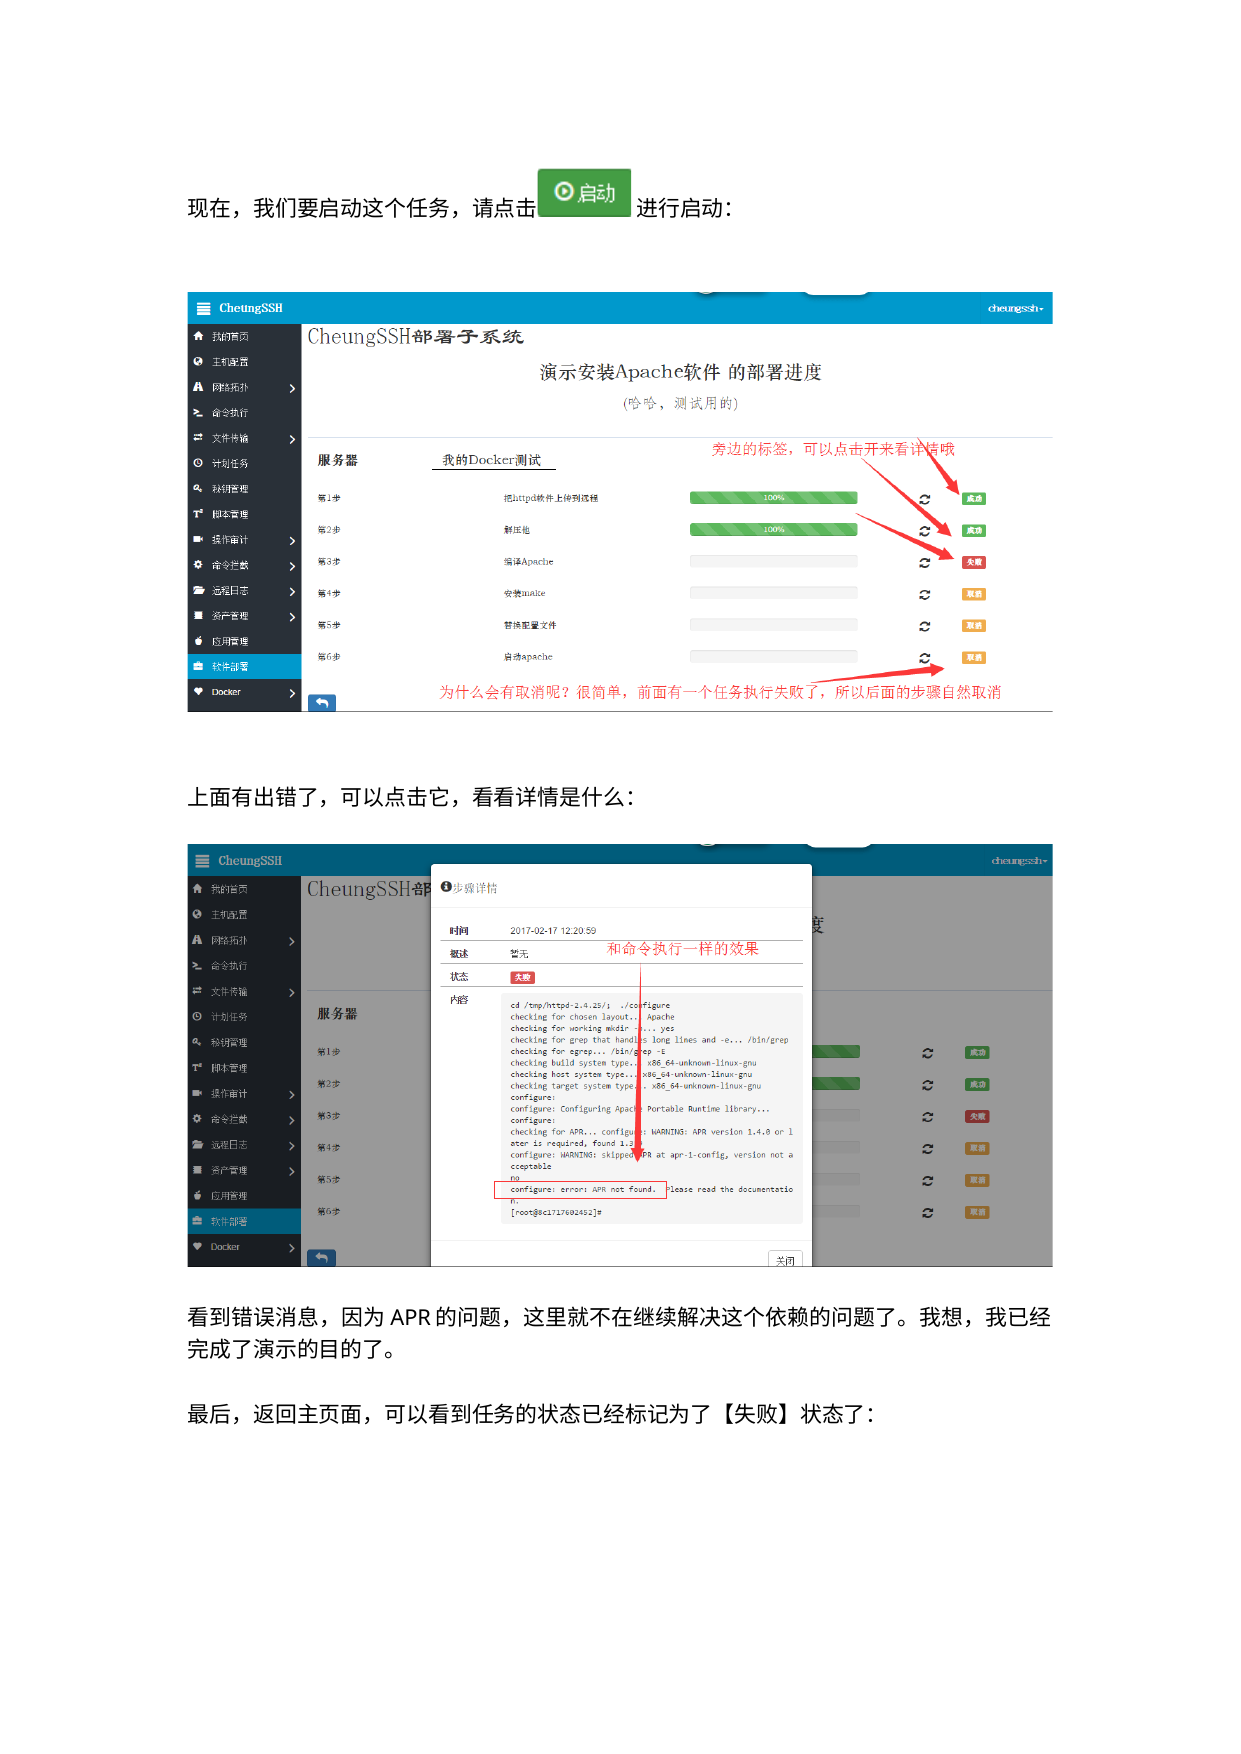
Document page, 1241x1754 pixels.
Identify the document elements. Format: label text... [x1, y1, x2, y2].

text 现在，我们要启动这个任务，请点击 进行启动： [187, 162, 1053, 227]
picture [187, 865, 1053, 1267]
picture [187, 325, 1053, 712]
text 上面有出错了，可以点击它，看看详情是什么： [187, 779, 1053, 812]
text 最后，返回主页面，可以看到任务的状态已经标记为了【失败】状态了： [187, 1397, 1053, 1429]
picture [196, 855, 209, 863]
picture [537, 166, 632, 217]
picture [193, 1217, 201, 1224]
text 看到错误消息，因为APR的问题，这里就不在继续解决这个依赖的问题了。我想，我已经完成了演示的目的了。 [187, 1299, 1053, 1364]
picture [194, 662, 202, 669]
picture [198, 307, 210, 314]
